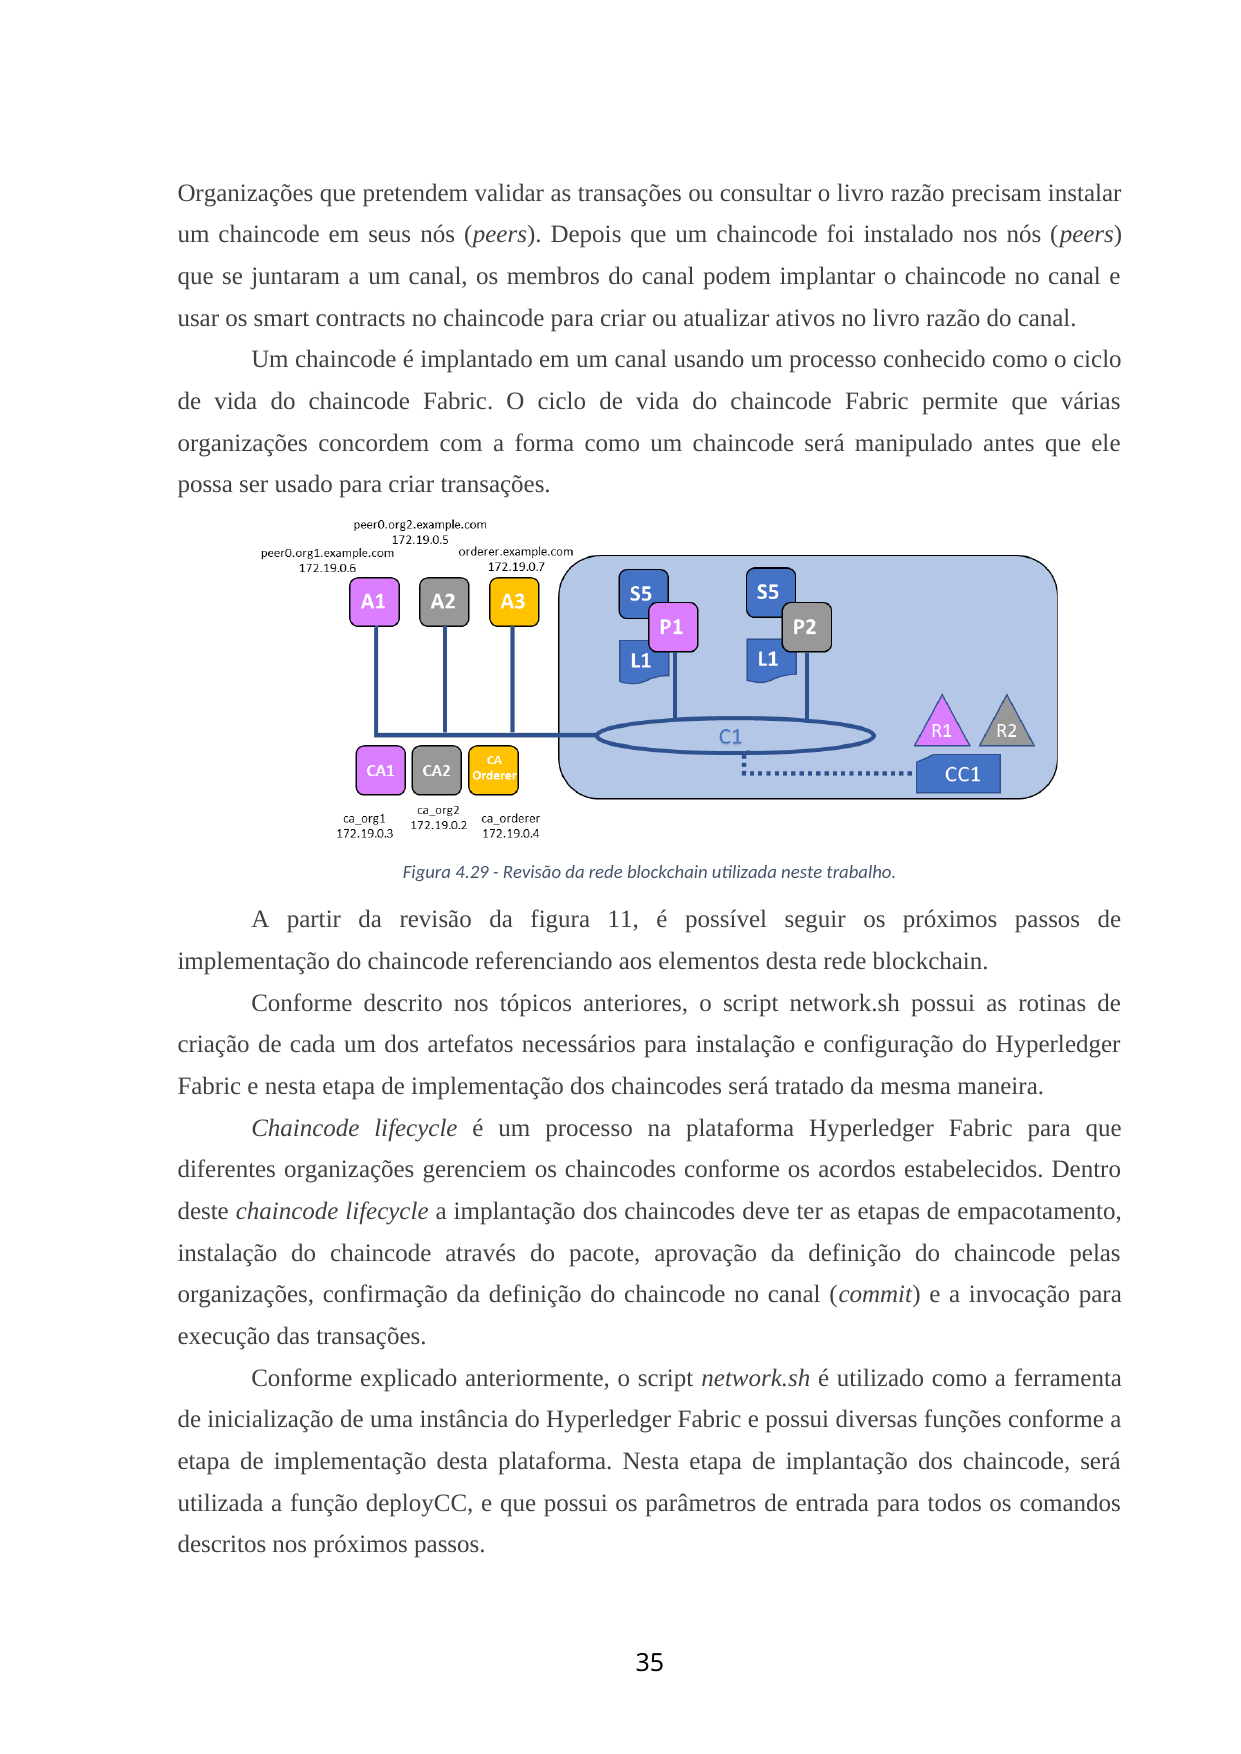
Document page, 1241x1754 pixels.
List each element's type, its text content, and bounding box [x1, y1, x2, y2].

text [177, 178, 1122, 332]
text Chaincode lifecycle é um processo na plataforma Hyperledger Fabric para que diferentes organizações gerenciem os chaincodes conforme os acordos estabelecidos. Dentro deste chaincode lifecycle a implantação dos chaincodes deve ter as etapas de empacotamento, instalação do chaincode através do pacote, aprovação da definição do chaincode pelas organizações, confirmação da definição do chaincode no canal (commit) e a invocação para execução das transações. [177, 1113, 1122, 1350]
text Um chaincode é implantado em um canal usando um processo conhecido como o ciclo de vida do chaincode Fabric. O ciclo de vida do chaincode Fabric permite que várias organizações concordem com a forma como um chaincode será manipulado antes que ele possa ser usado para criar transações. [177, 344, 1122, 498]
text A partir da revisão da figura 11, é possível seguir os próximos passos de implementação do chaincode referenciando aos elementos desta rede blockchain. [177, 904, 1122, 975]
text Conforme explicado anteriormente, o script network.sh é utilizado como a ferramenta de inicialização de uma instância do Hyperledger Fabric e possui diversas funções conforme a etapa de implementação desta plataforma. Nesta etapa de implantação dos chaincode, será utilizada a função deployCC, e que possui os parâmetros de entrada para todos os comandos descritos nos próximos passos. [177, 1363, 1122, 1558]
picture [251, 511, 1058, 849]
text Conforme descrito nos tópicos anteriores, o script network.sh possui as rotinas de criação de cada um dos artefatos necessários para instalação e configuração do Hyperledger Fabric e nesta etapa de implementação dos chaincodes será tratado da mesma maneira. [177, 988, 1122, 1100]
